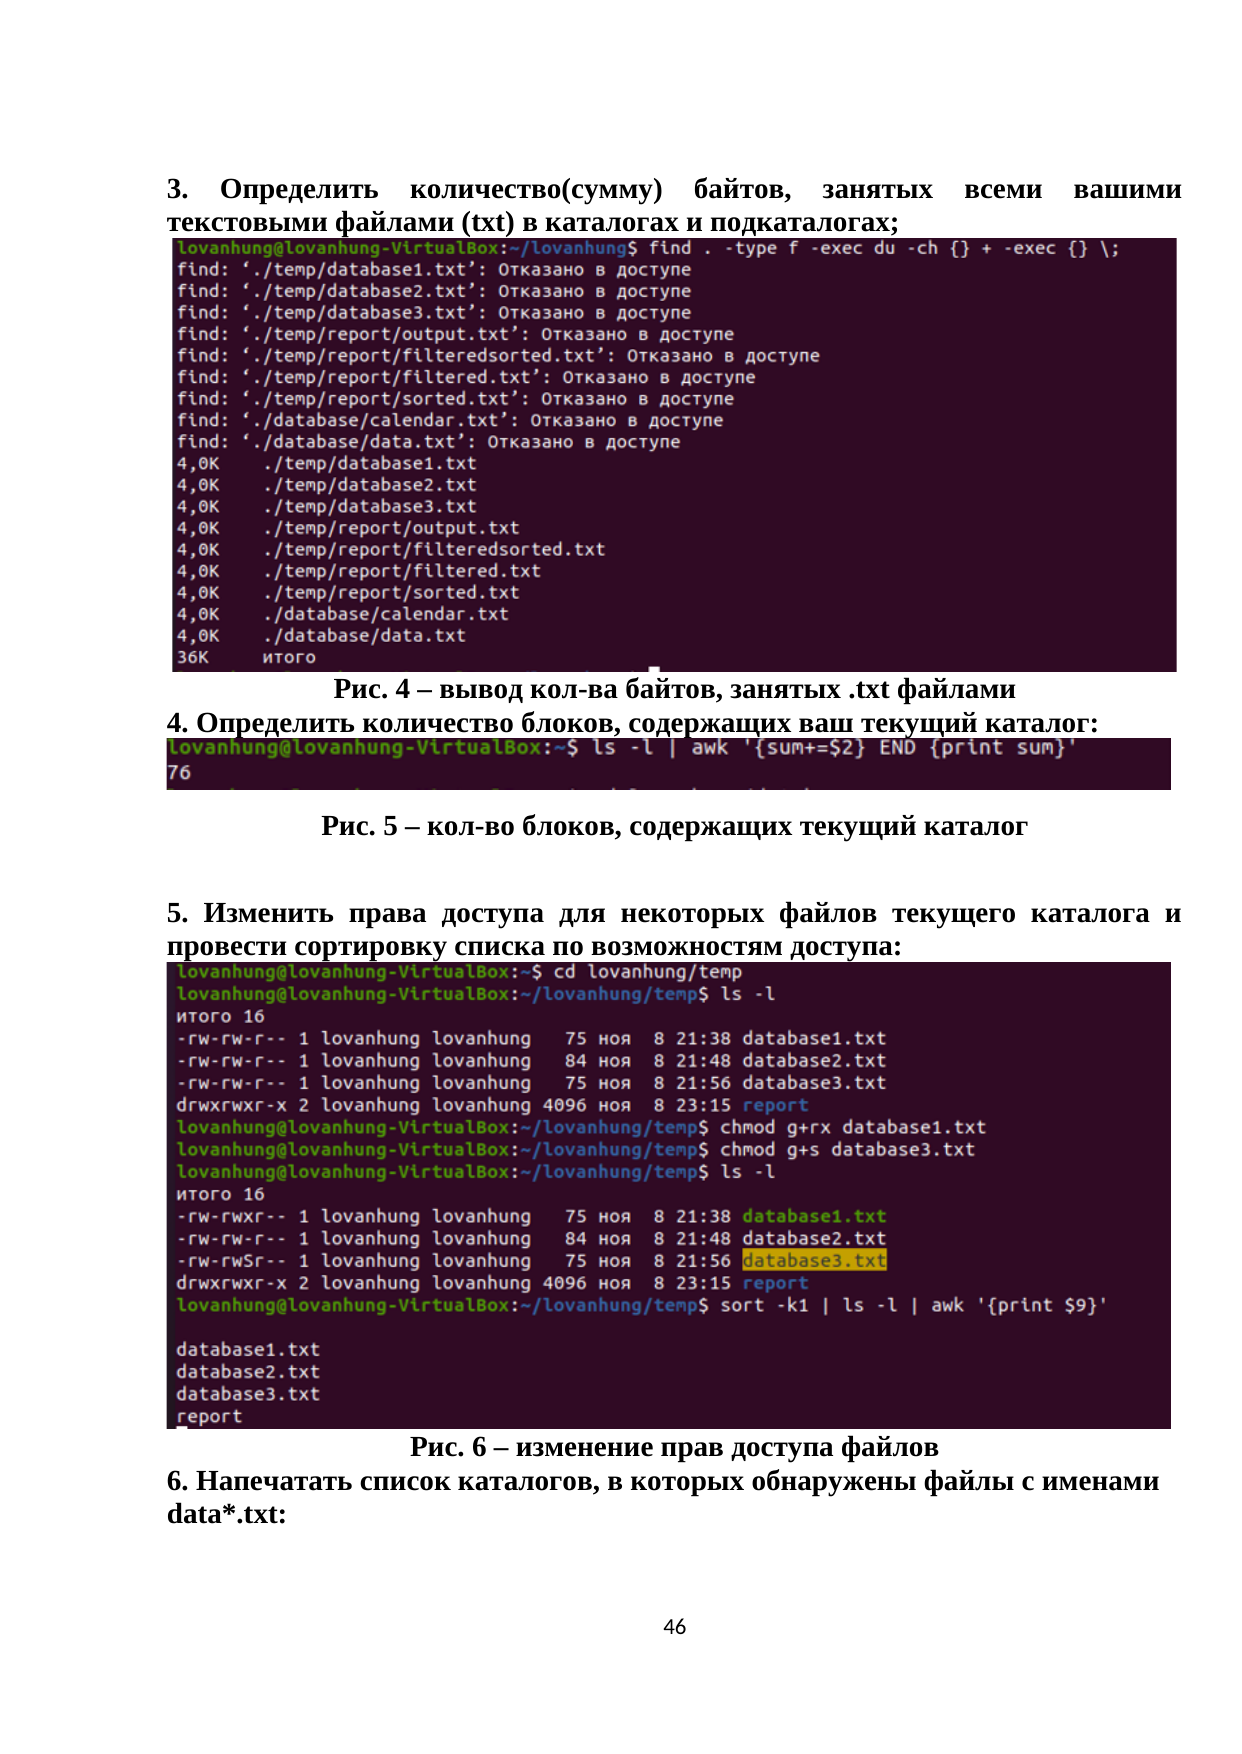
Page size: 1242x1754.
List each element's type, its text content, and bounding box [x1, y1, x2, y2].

text 4. Определить количество блоков, содержащих ваш текущий каталог: [167, 705, 1183, 738]
text Рис. 5 – кол-во блоков, содержащих текущий каталог [167, 808, 1183, 842]
picture [166, 962, 1171, 1429]
text Рис. 4 – вывод кол-ва байтов, занятых .txt файлами [167, 671, 1183, 705]
picture [166, 738, 1171, 790]
text 3. Определить количество(сумму) байтов, занятых всеми вашими текстовыми файлами (txt) в каталогах и подкаталогах; [167, 171, 1183, 238]
text 5. Изменить права доступа для некоторых файлов текущего каталога и провести сортировку списка по возможностям доступа: [167, 895, 1183, 962]
text 6. Напечатать список каталогов, в которых обнаружены файлы с именами data*.txt: [167, 1463, 1183, 1530]
text Рис. 6 – изменение прав доступа файлов [167, 1429, 1183, 1463]
picture [172, 238, 1177, 672]
